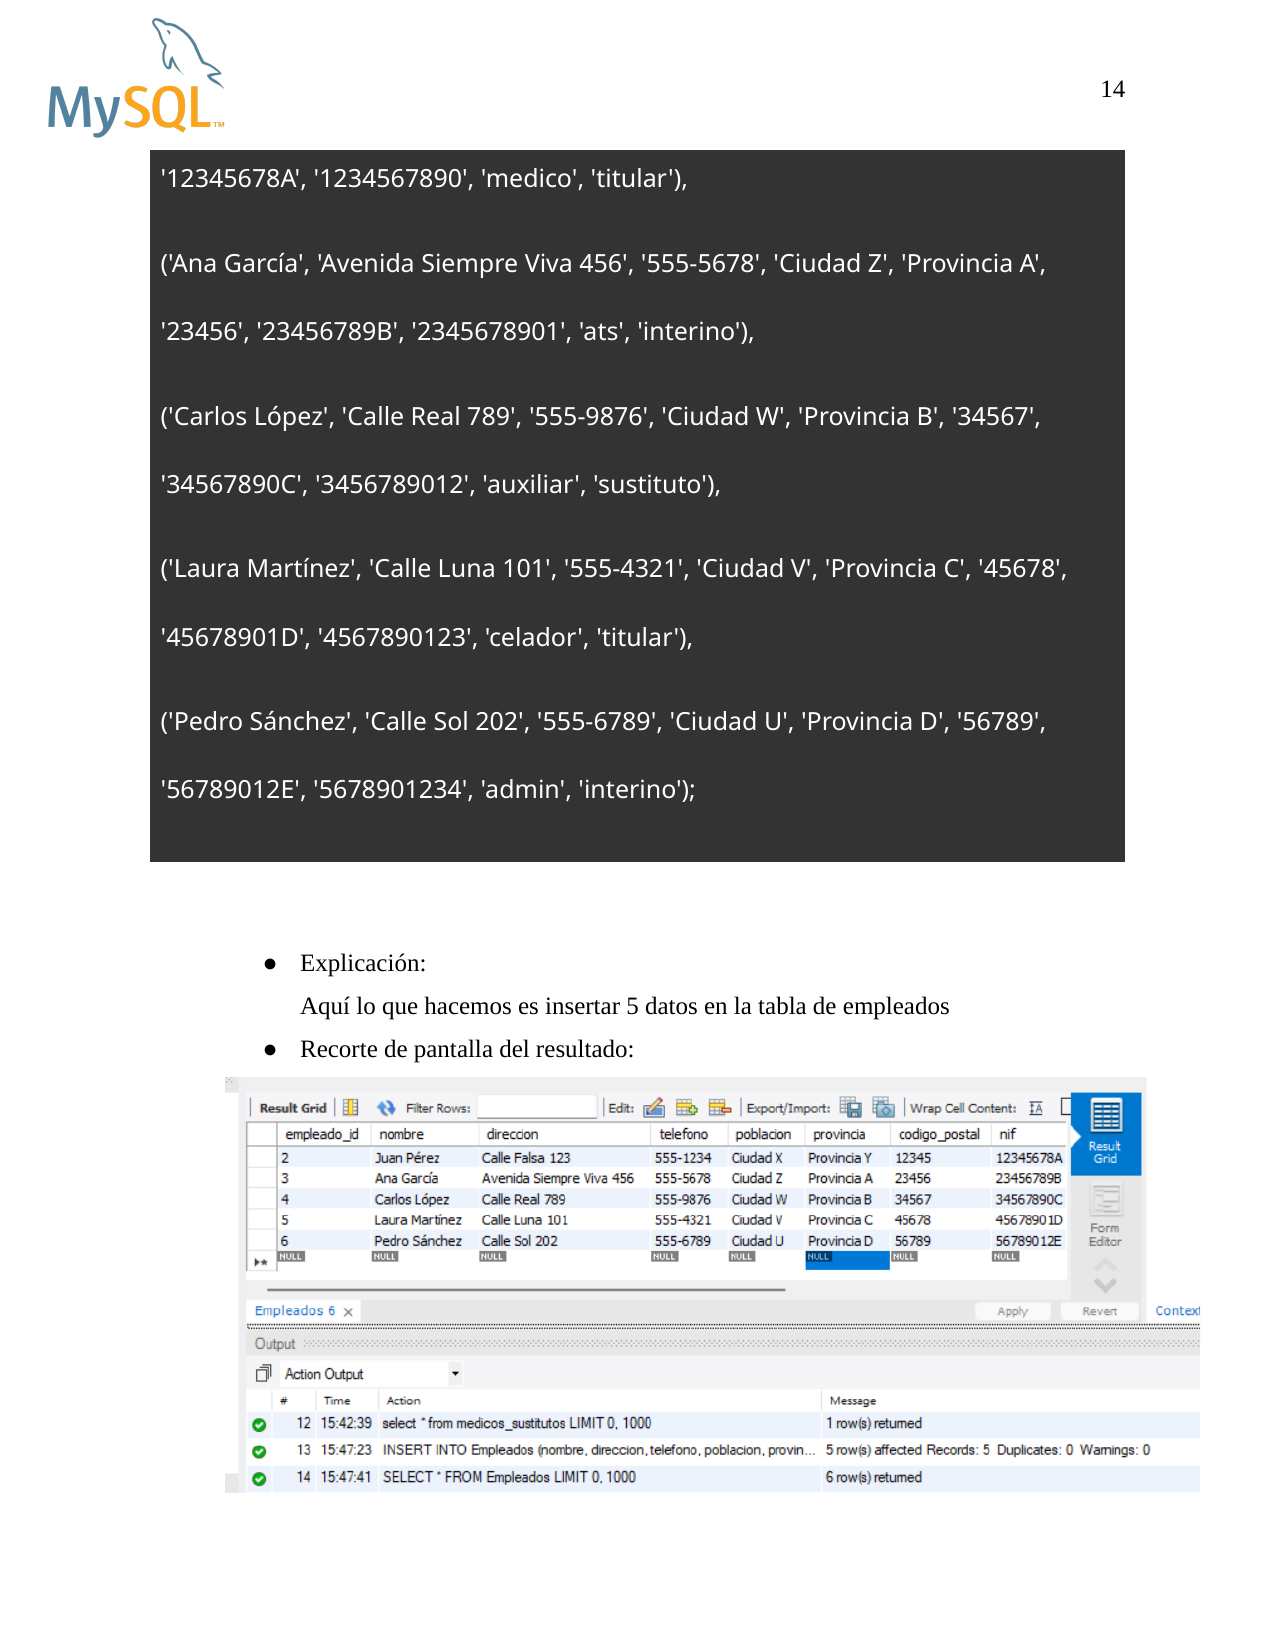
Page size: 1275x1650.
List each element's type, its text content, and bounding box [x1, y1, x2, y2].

picture [225, 1077, 1200, 1493]
text Aquí lo que hacemos es insertar 5 datos en la tabla de empleados [300, 991, 1125, 1020]
list Explicación: [262, 948, 1125, 977]
picture [30, 11, 239, 142]
list Recorte de pantalla del resultado: [262, 1034, 1125, 1063]
